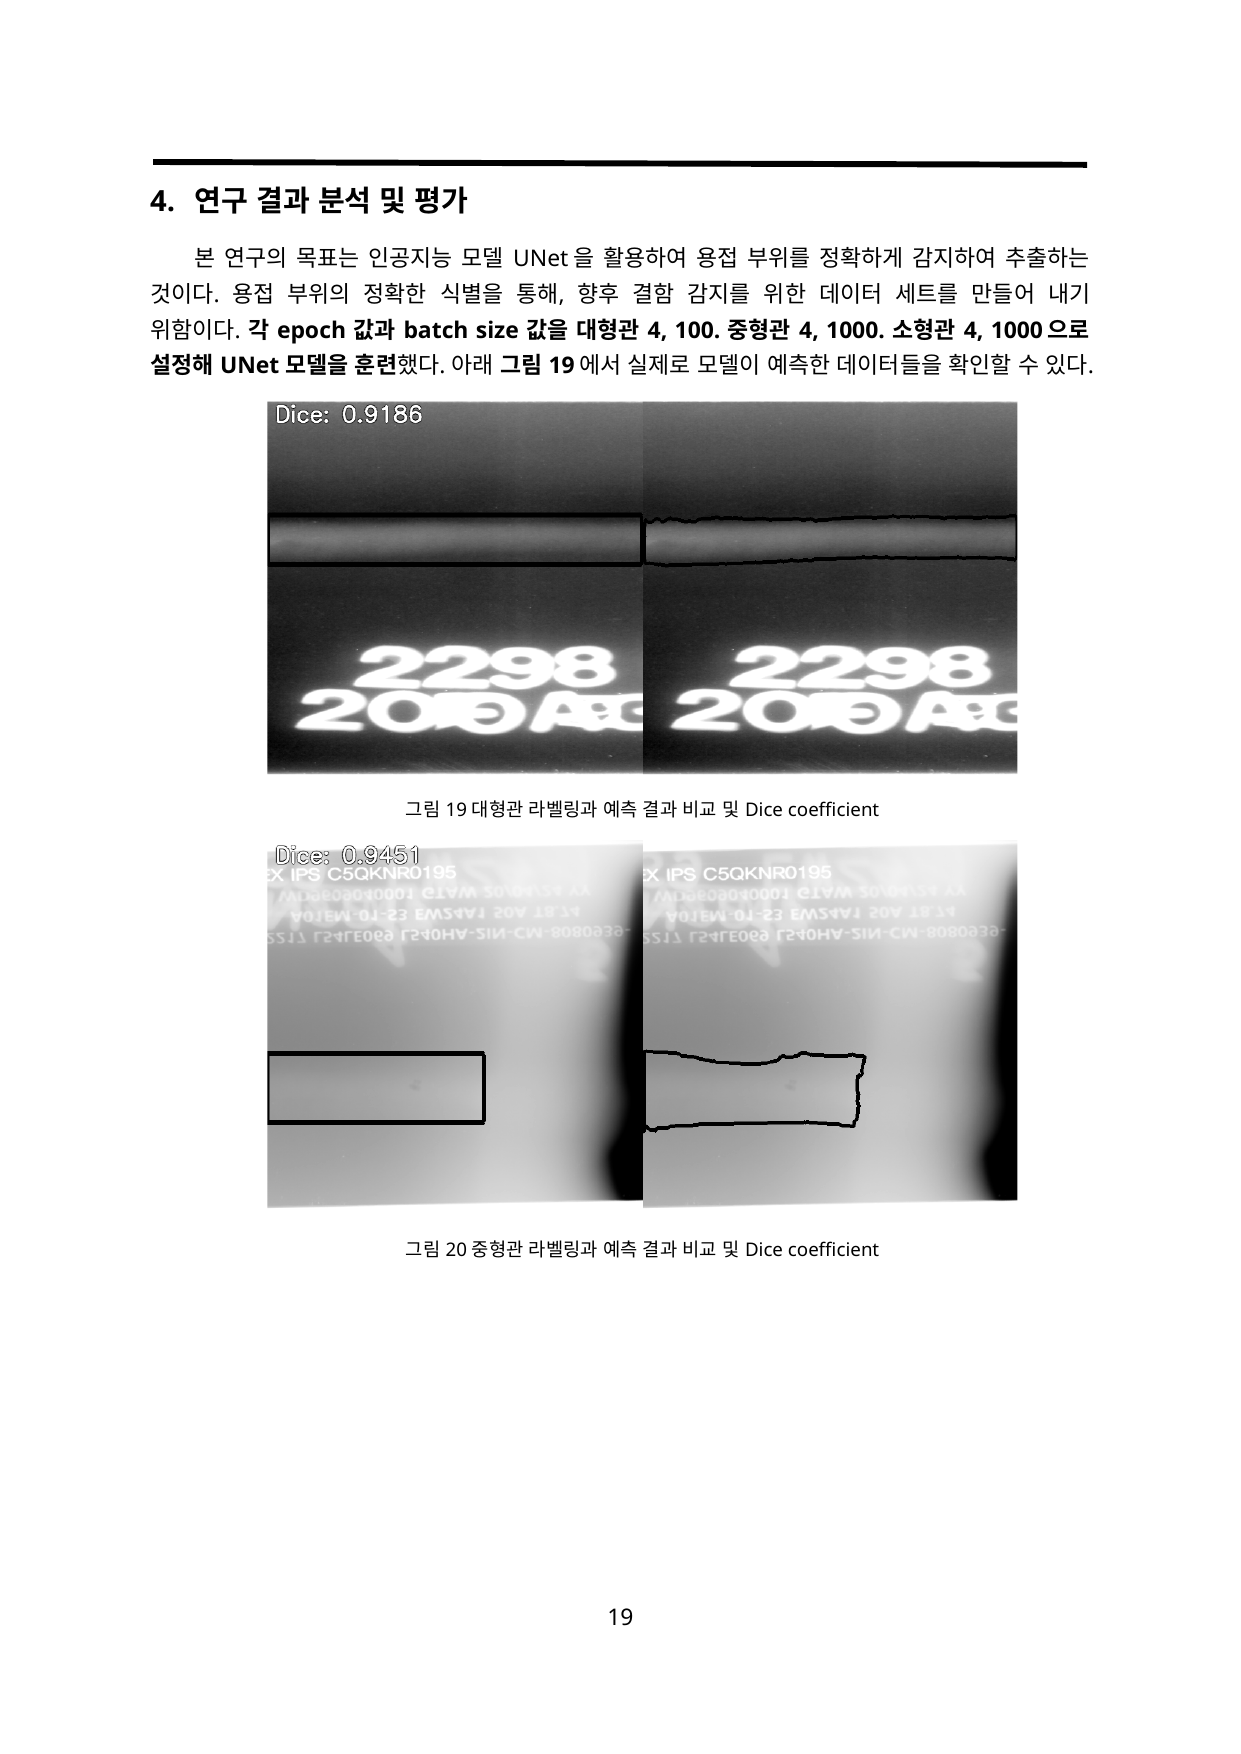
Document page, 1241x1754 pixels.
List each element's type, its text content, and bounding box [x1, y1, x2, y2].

text 그림 19 대형관 라벨링과 예측 결과 비교 및 Dice coefficient [150, 794, 1090, 821]
picture [267, 400, 1018, 775]
text 그림 20 중형관 라벨링과 예측 결과 비교 및 Dice coefficient [150, 1234, 1090, 1261]
subtitle 연구 결과 분석 및 평가 [150, 177, 1090, 219]
text 본 연구의 목표는 인공지능 모델 UNet을 활용하여 용접 부위를 정확하게 감지하여 추출하는 것이다. 용접 부위의 정확한 식별을 통해, 향후 결함 감지를 위한 데이터 세트를 만들어 내기 위함이다. 각 epoch 값과 batch size 값을 대형관 4, 100. 중형관 4, 1000. 소형관 4, 1000으로 설정해 UNet 모델을 훈련했다. 아래 그림 19에서 실제로 모델이 예측한 데이터들을 확인할 수 있다. [150, 239, 1090, 381]
picture [267, 840, 1018, 1216]
